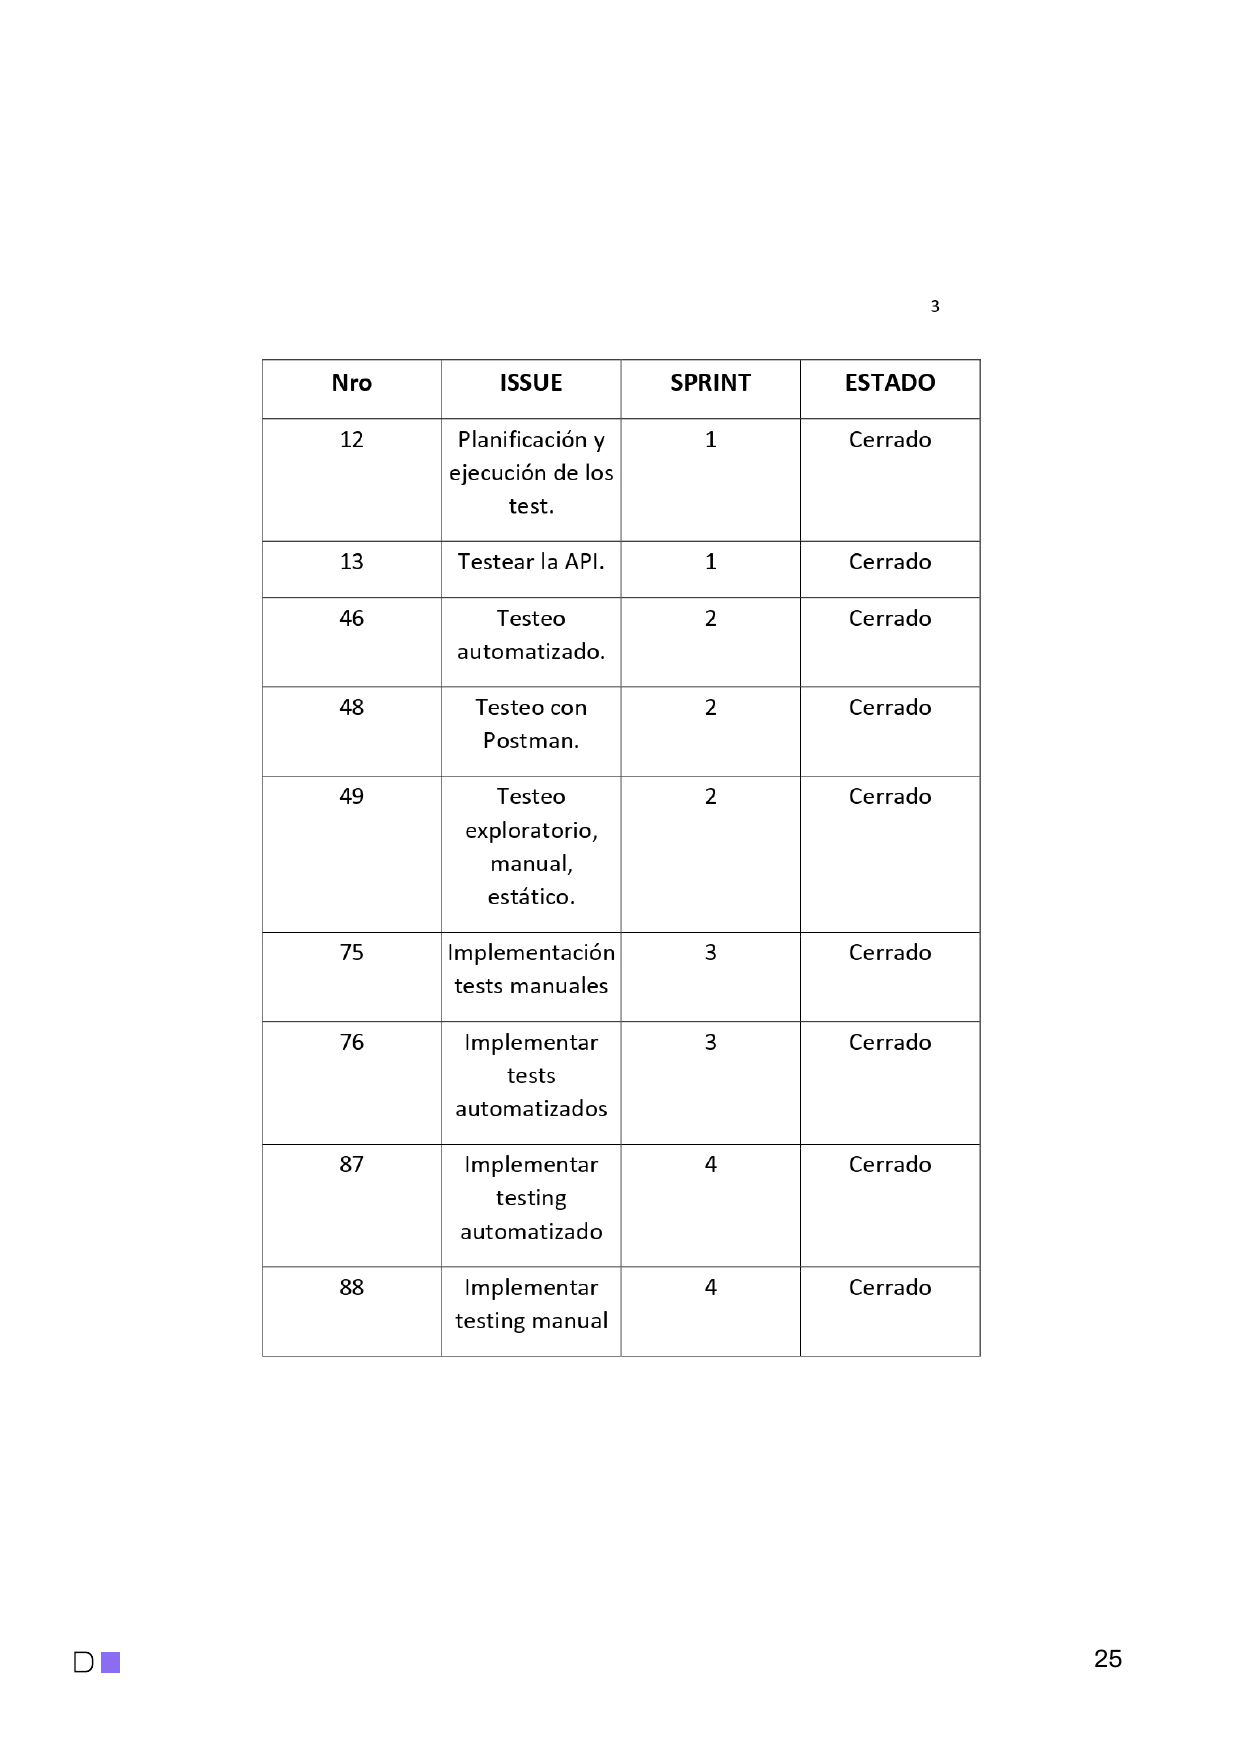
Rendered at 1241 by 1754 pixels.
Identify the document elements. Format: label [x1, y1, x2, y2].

picture [118, 281, 1123, 1594]
